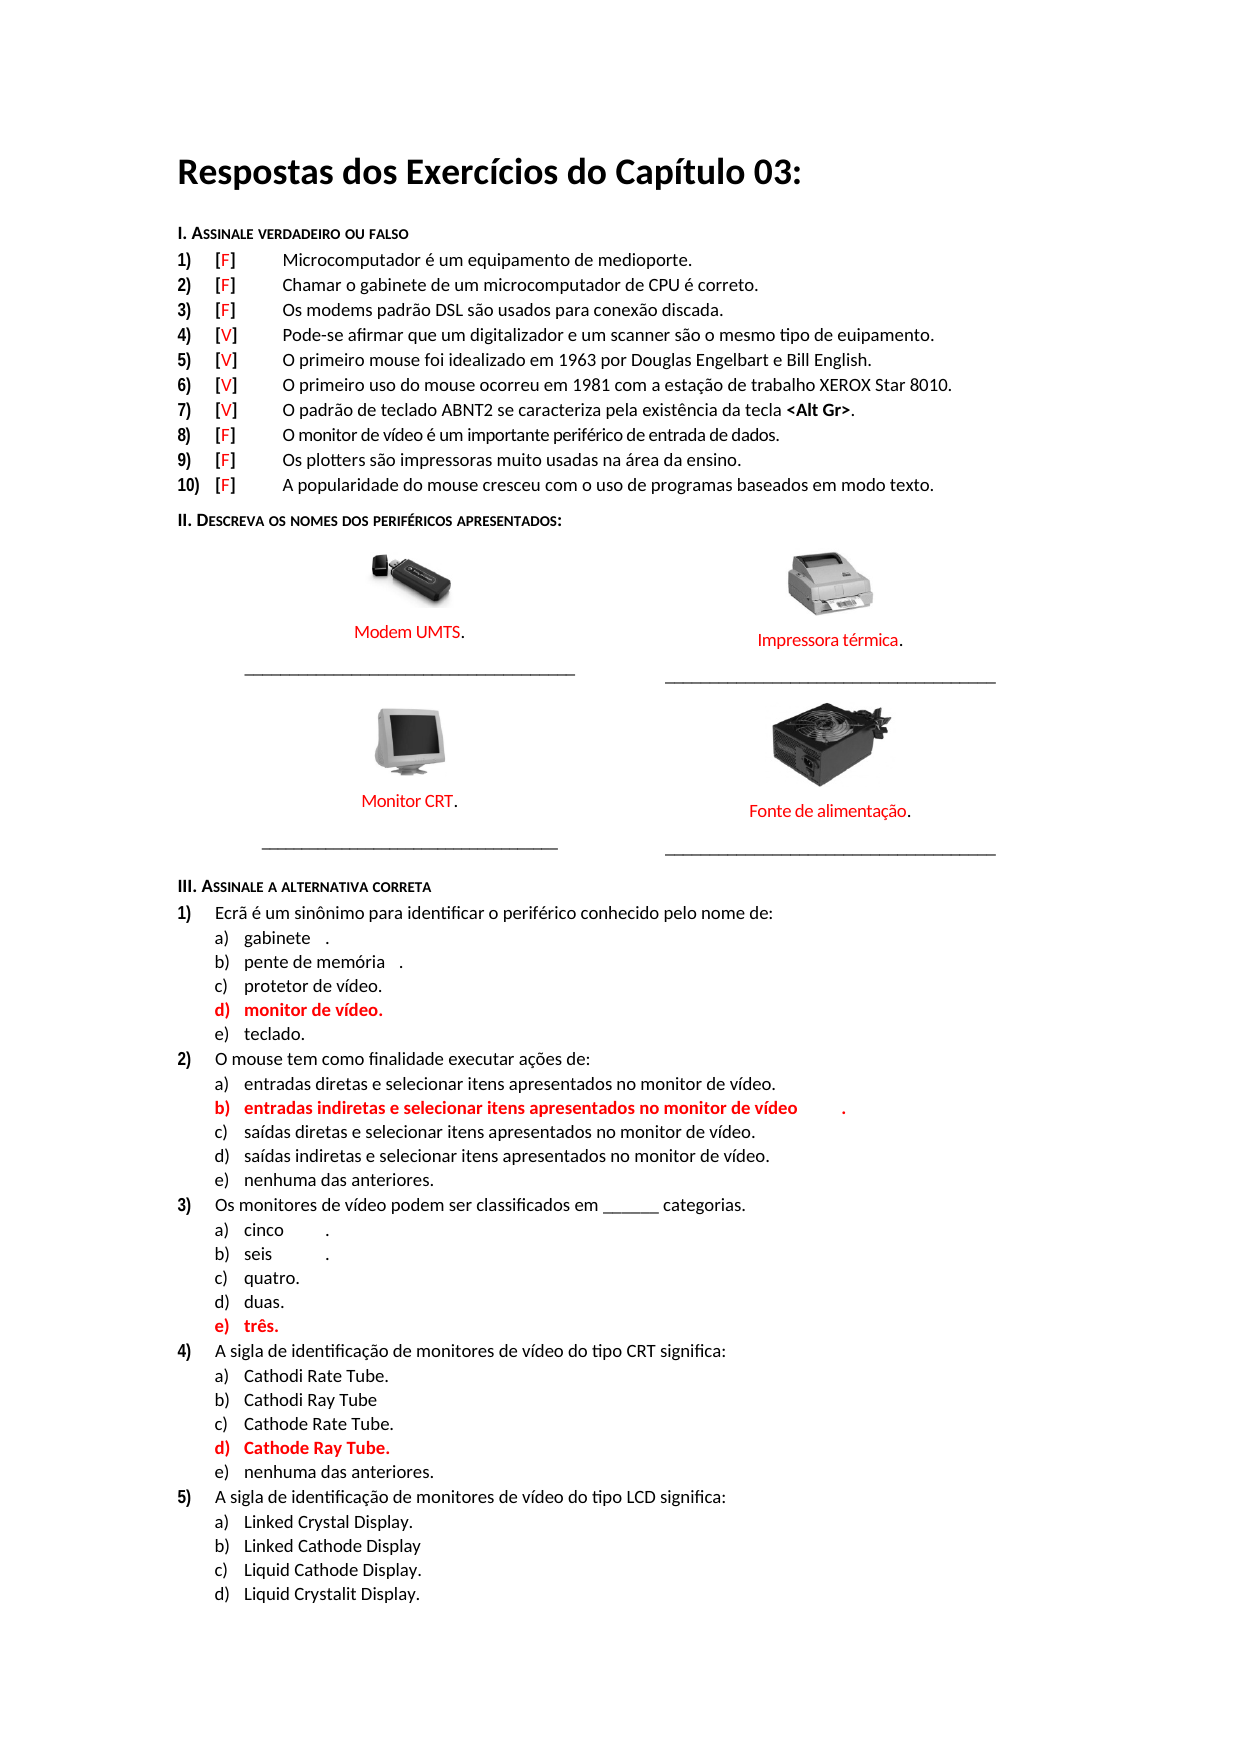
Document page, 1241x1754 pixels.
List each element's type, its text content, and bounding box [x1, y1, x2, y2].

text c) Cathode Rate Tube. [214, 1412, 1063, 1435]
list [V] O padrão de teclado ABNT2 se caracteriza pela existência da tecla <Alt Gr>. [177, 398, 1063, 421]
table_header Impressora térmica. _____________________________________ [620, 536, 1041, 690]
text d) duas. [214, 1290, 1063, 1313]
text Respostas dos Exercícios do Capítulo 03: [177, 148, 1063, 193]
list O mouse tem como finalidade executar ações de: [177, 1047, 1063, 1070]
text b) entradas indiretas e selecionar itens apresentados no monitor de vídeo . [214, 1096, 1063, 1119]
list [F] Os modems padrão DSL são usados para conexão discada. [177, 298, 1063, 321]
text I. Assinale verdadeiro ou falso [177, 221, 1063, 244]
text b) Linked Cathode Display [214, 1534, 1063, 1557]
list [F] Chamar o gabinete de um microcomputador de CPU é correto. [177, 273, 1063, 296]
text b) seis . [214, 1242, 1063, 1265]
text III. Assinale a alternativa correta [177, 874, 1063, 897]
text c) saídas diretas e selecionar itens apresentados no monitor de vídeo. [214, 1120, 1063, 1143]
text d) monitor de vídeo. [214, 998, 1063, 1021]
list [V] Pode-se afirmar que um digitalizador e um scanner são o mesmo tipo de euipamento. [177, 323, 1063, 346]
text c) protetor de vídeo. [214, 974, 1063, 997]
text c) quatro. [214, 1266, 1063, 1289]
list A sigla de identificação de monitores de vídeo do tipo CRT significa: [177, 1339, 1063, 1362]
text e) nenhuma das anteriores. [214, 1460, 1063, 1483]
list [F] A popularidade do mouse cresceu com o uso de programas baseados em modo texto. [177, 473, 1063, 496]
text c) Liquid Cathode Display. [214, 1558, 1063, 1581]
list [F] O monitor de vídeo é um importante periférico de entrada de dados. [177, 423, 1063, 446]
list Ecrã é um sinônimo para identificar o periférico conhecido pelo nome de: [177, 901, 1063, 924]
text II. Descreva os nomes dos periféricos apresentados: [177, 509, 1063, 532]
list [V] O primeiro uso do mouse ocorreu em 1981 com a estação de trabalho XEROX Star 8010. [177, 373, 1063, 396]
table_cell Monitor CRT. _____________________________________ [199, 690, 620, 862]
text e) três. [214, 1314, 1063, 1337]
text a) Cathodi Rate Tube. [214, 1364, 1063, 1387]
text a) gabinete . [214, 926, 1063, 949]
table_cell Fonte de alimentação. _____________________________________ [620, 690, 1041, 862]
text a) entradas diretas e selecionar itens apresentados no monitor de vídeo. [214, 1072, 1063, 1095]
text a) cinco . [214, 1218, 1063, 1241]
text b) Cathodi Ray Tube [214, 1388, 1063, 1411]
list A sigla de identificação de monitores de vídeo do tipo LCD significa: [177, 1485, 1063, 1508]
text e) nenhuma das anteriores. [214, 1168, 1063, 1191]
table_header Modem UMTS. _____________________________________ [199, 536, 620, 690]
text d) Cathode Ray Tube. [214, 1436, 1063, 1459]
list [F] Os plotters são impressoras muito usadas na área da ensino. [177, 448, 1063, 471]
text e) teclado. [214, 1022, 1063, 1045]
text d) saídas indiretas e selecionar itens apresentados no monitor de vídeo. [214, 1144, 1063, 1167]
list [F] Microcomputador é um equipamento de medioporte. [177, 248, 1063, 271]
list [V] O primeiro mouse foi idealizado em 1963 por Douglas Engelbart e Bill English. [177, 348, 1063, 371]
text a) Linked Crystal Display. [214, 1510, 1063, 1533]
text b) pente de memória . [214, 950, 1063, 973]
list Os monitores de vídeo podem ser classificados em ______ categorias. [177, 1193, 1063, 1216]
text d) Liquid Crystalit Display. [214, 1582, 1063, 1604]
